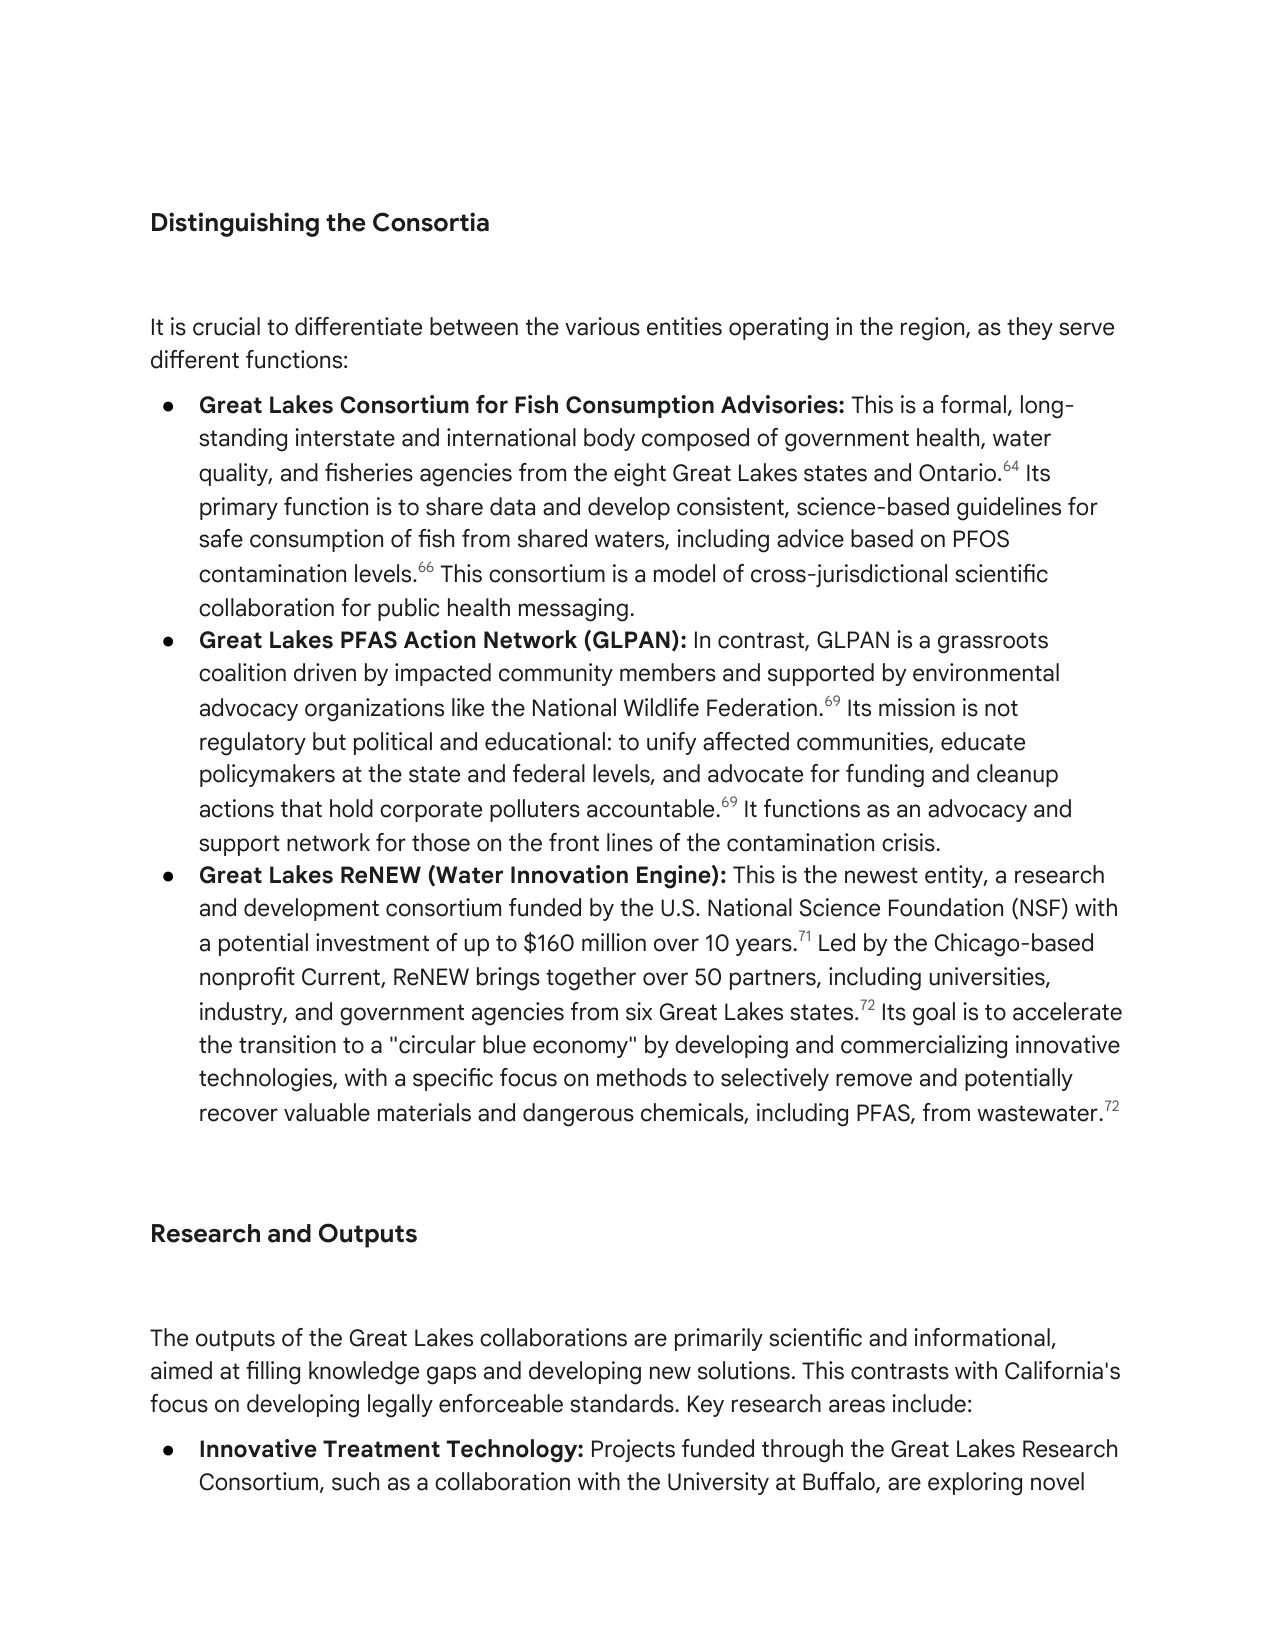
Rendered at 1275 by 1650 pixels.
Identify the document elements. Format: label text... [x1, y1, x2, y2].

subtitle Research and Outputs [150, 1218, 1125, 1250]
list Great Lakes Consortium for Fish Consumption Advisories: This is a formal, long-standing interstate and international body composed of government health, water quality, and fisheries agencies from the eight Great Lakes states and Ontario.64 Its primary function is to share data and develop consistent, science-based guidelines for safe consumption of fish from shared waters, including advice based on PFOS contamination levels.66 This consortium is a model of cross-jurisdictional scientific collaboration for public health messaging. [161, 392, 1125, 623]
text The outputs of the Great Lakes collaborations are primarily scientific and informational, aimed at filling knowledge gaps and developing new solutions. This contrasts with California's focus on developing legally enforceable standards. Key research areas include: [150, 1324, 1125, 1418]
list Great Lakes ReNEW (Water Innovation Engine): This is the newest entity, a research and development consortium funded by the U.S. National Science Foundation (NSF) with a potential investment of up to $160 million over 10 years.71 Led by the Chicago-based nonprofit Current, ReNEW brings together over 50 partners, including universities, industry, and government agencies from six Great Lakes states.72 Its goal is to accelerate the transition to a "circular blue economy" by developing and commercializing innovative technologies, with a specific focus on methods to selectively remove and potentially recover valuable materials and dangerous chemicals, including PFAS, from wastewater.72 [161, 862, 1125, 1128]
text It is crucial to differentiate between the various entities operating in the region, as they serve different functions: [150, 314, 1125, 375]
list Great Lakes PFAS Action Network (GLPAN): In contrast, GLPAN is a grassroots coalition driven by impacted community members and supported by environmental advocacy organizations like the National Wildlife Federation.69 Its mission is not regulatory but political and educational: to unify affected communities, educate policymakers at the state and federal levels, and advocate for funding and cleanup actions that hold corporate polluters accountable.69 It functions as an advocacy and support network for those on the front lines of the contamination crisis. [161, 627, 1125, 858]
subtitle Distinguishing the Consortia [150, 208, 1125, 239]
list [161, 1435, 1125, 1496]
